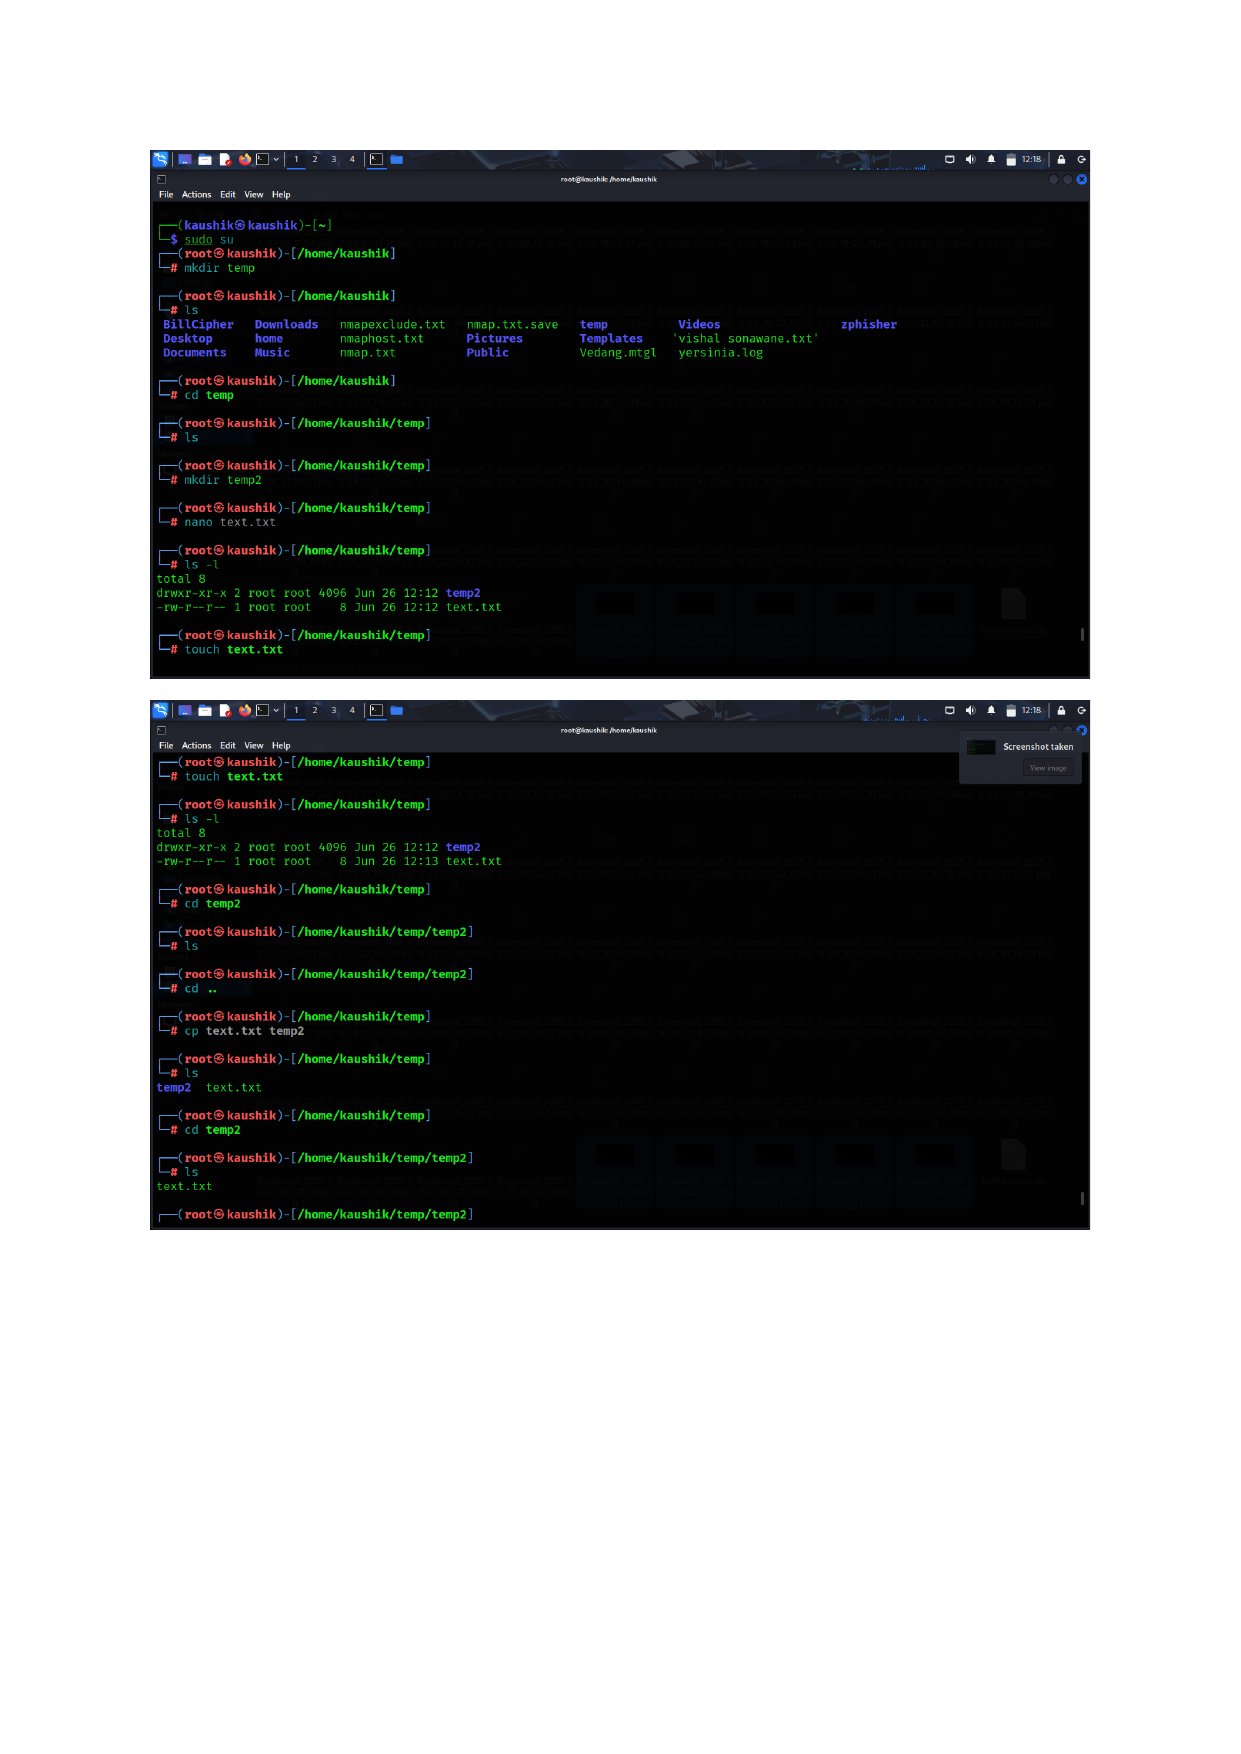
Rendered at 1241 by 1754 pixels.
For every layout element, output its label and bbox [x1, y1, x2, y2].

picture [150, 700, 1091, 1230]
picture [150, 150, 1091, 679]
